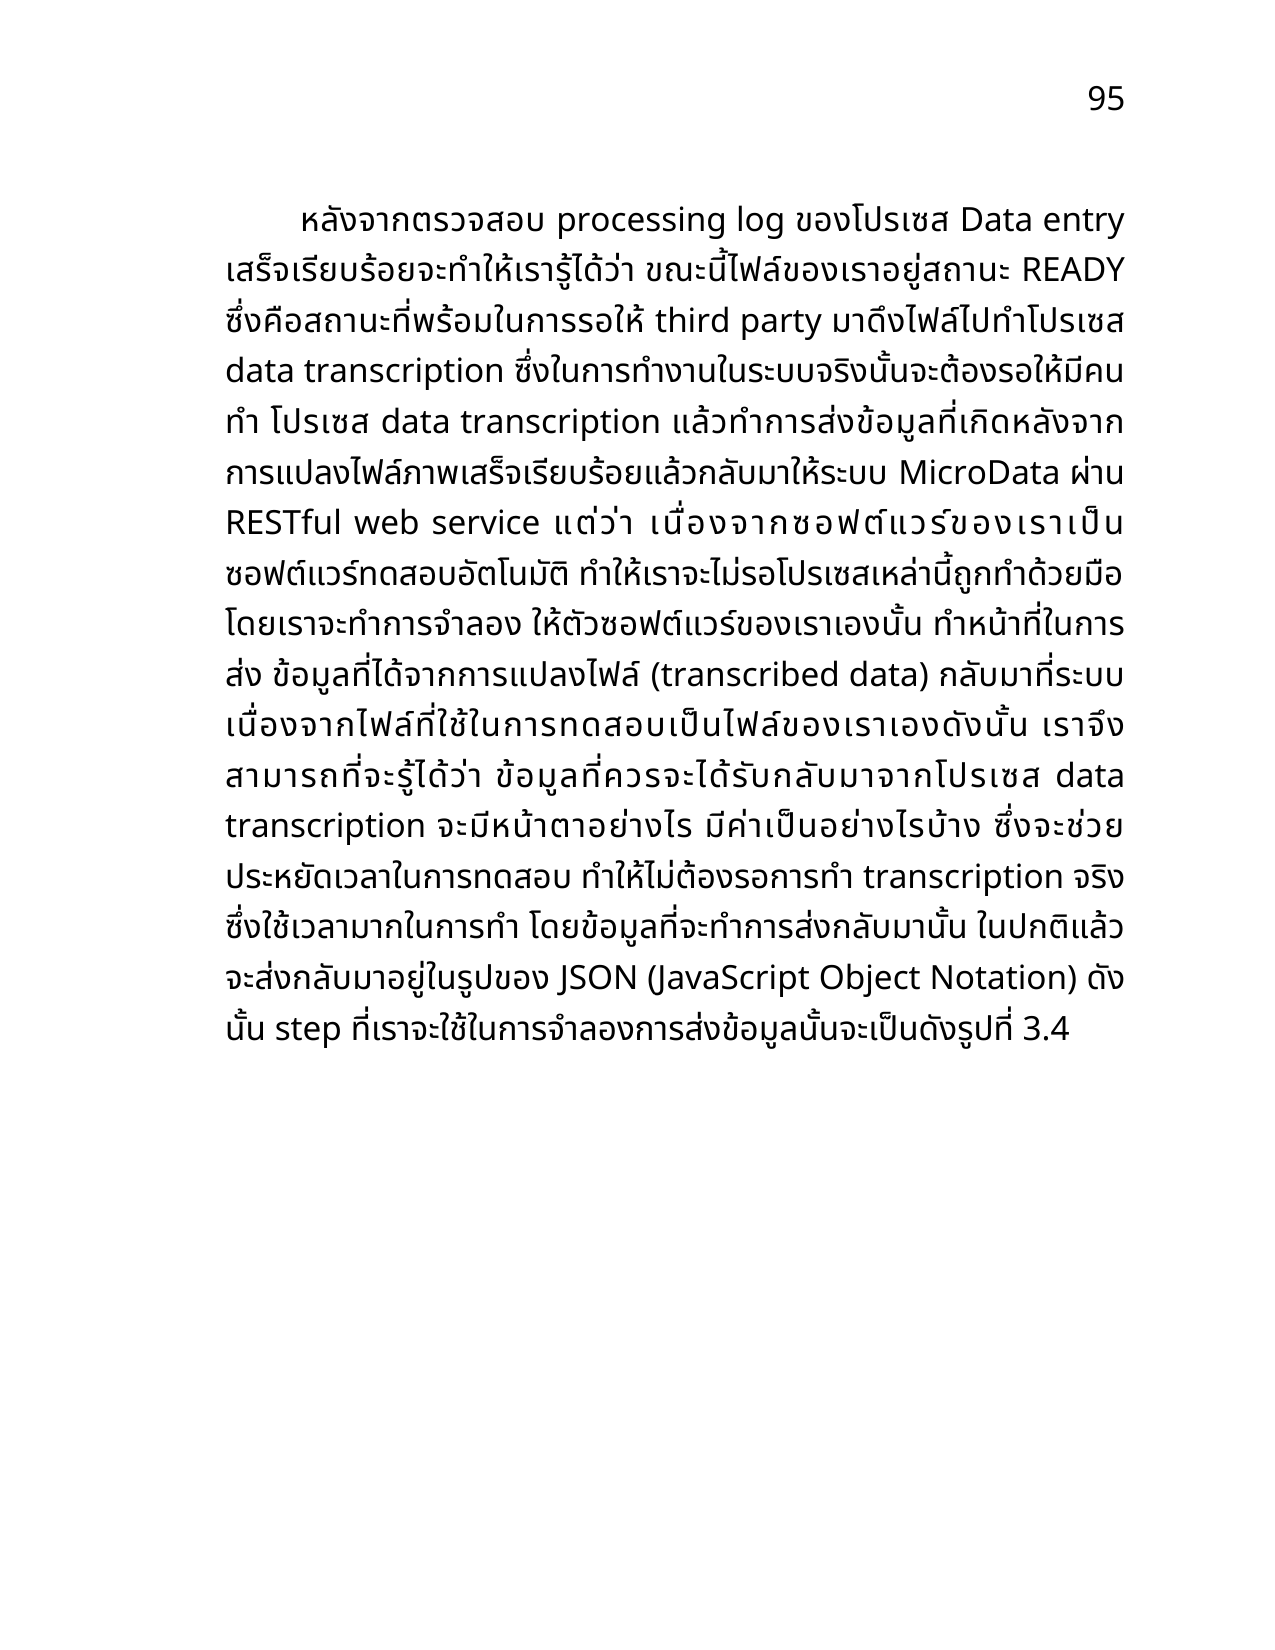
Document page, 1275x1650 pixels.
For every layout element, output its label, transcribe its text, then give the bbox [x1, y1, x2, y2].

text หลังจากตรวจสอบ processing log ของโปรเซส Data entry เสร็จเรียบร้อยจะทำให้เรารู้ได้ว่า ขณะนี้ไฟล์ของเราอยู่สถานะ READY ซึ่งคือสถานะที่พร้อมในการรอให้ third party มาดึงไฟล์ไปทำโปรเซส data transcription ซึ่งในการทำงานในระบบจริงนั้นจะต้องรอให้มีคนทำ โปรเซส data transcription แล้วทำการส่งข้อมูลที่เกิดหลังจาก การแปลงไฟล์ภาพเสร็จเรียบร้อยแล้วกลับมาให้ระบบ MicroData ผ่าน RESTful web service แต่ว่า เนื่องจากซอฟต์แวร์ของเราเป็นซอฟต์แวร์ทดสอบอัตโนมัติ ทำให้เราจะไม่รอโปรเซสเหล่านี้ถูกทำด้วยมือ โดยเราจะทำการจำลอง ให้ตัวซอฟต์แวร์ของเราเองนั้น ทำหน้าที่ในการส่ง ข้อมูลที่ได้จากการแปลงไฟล์ (transcribed data) กลับมาที่ระบบ เนื่องจากไฟล์ที่ใช้ในการทดสอบเป็นไฟล์ของเราเองดังนั้น เราจึงสามารถที่จะรู้ได้ว่า ข้อมูลที่ควรจะได้รับกลับมาจากโปรเซส data transcription จะมีหน้าตาอย่างไร มีค่าเป็นอย่างไรบ้าง ซึ่งจะช่วยประหยัดเวลาในการทดสอบ ทำให้ไม่ต้องรอการทำ transcription จริง ซึ่งใช้เวลามากในการทำ โดยข้อมูลที่จะทำการส่งกลับมานั้น ในปกติแล้วจะส่งกลับมาอยู่ในรูปของ JSON (JavaScript Object Notation) ดังนั้น step ที่เราจะใช้ในการจำลองการส่งข้อมูลนั้นจะเป็นดังรูปที่ 3.28 [225, 195, 1125, 1055]
